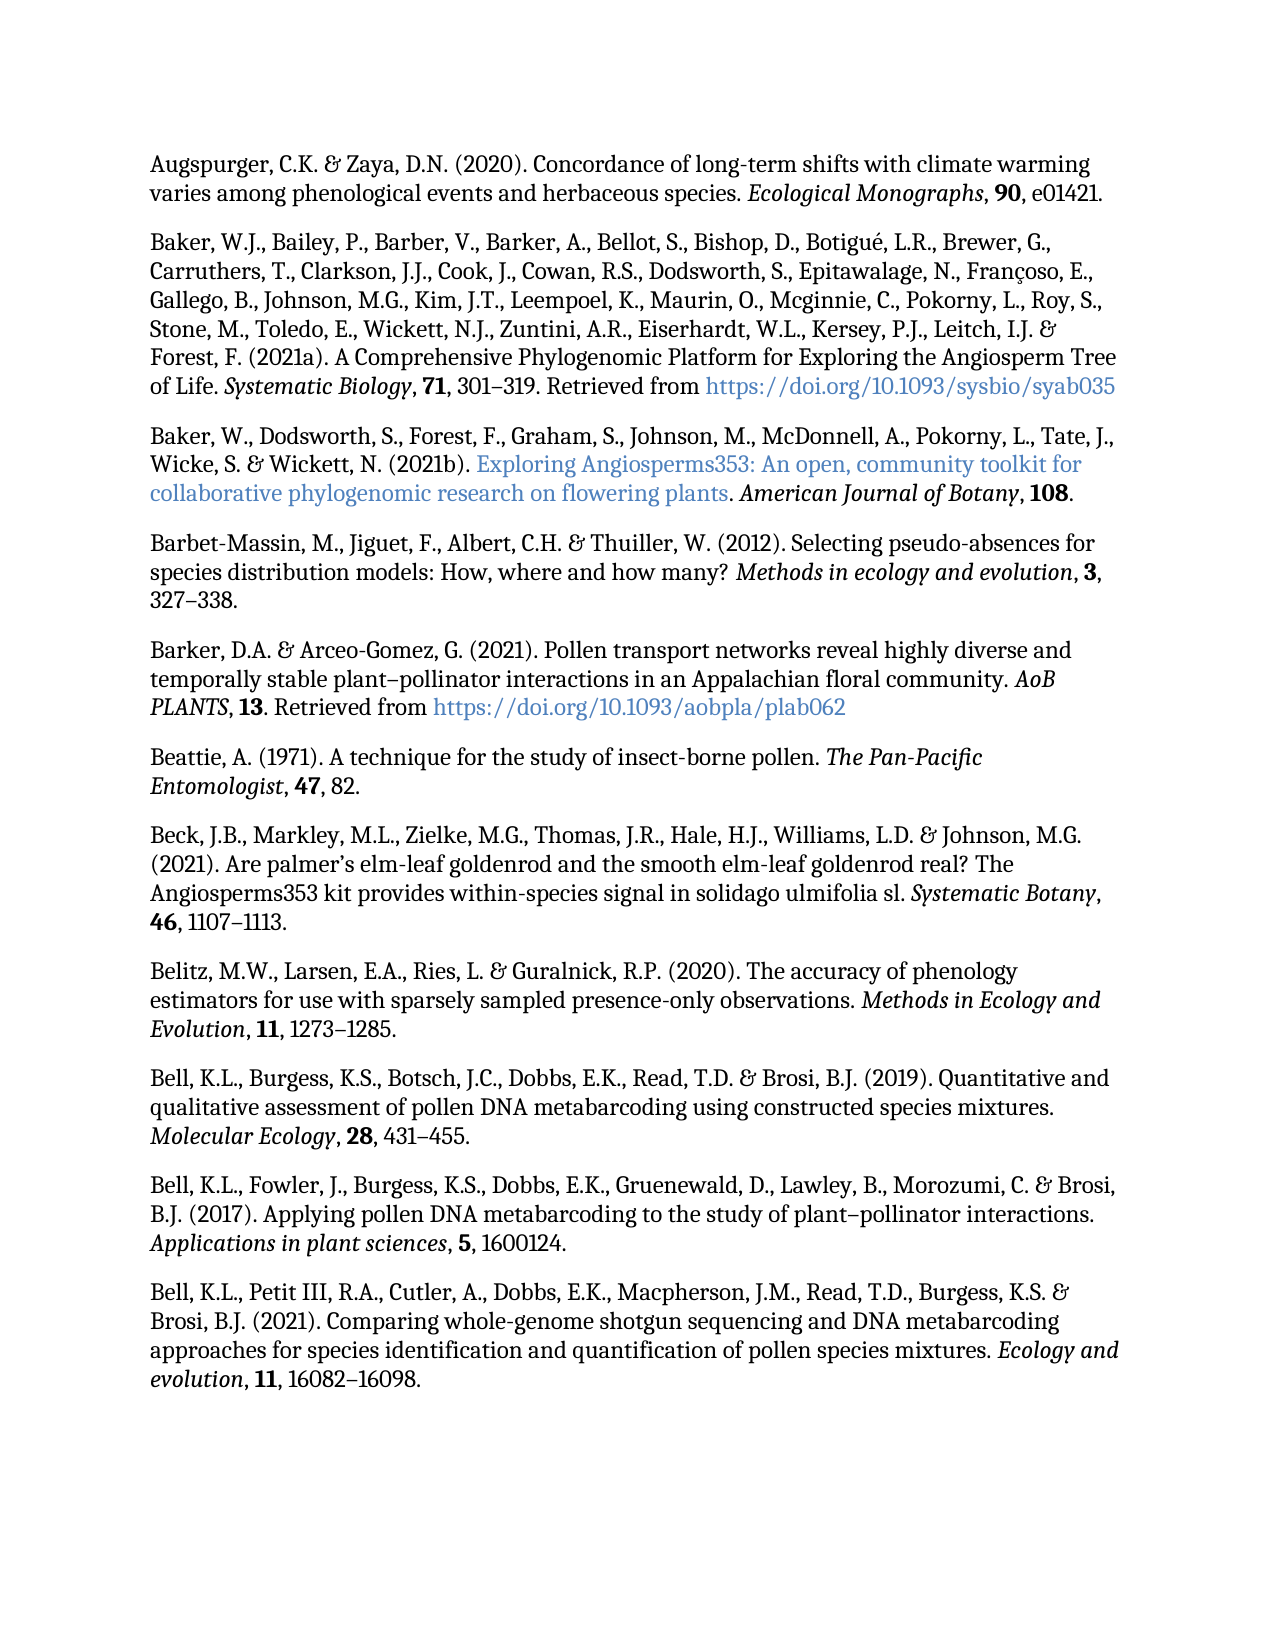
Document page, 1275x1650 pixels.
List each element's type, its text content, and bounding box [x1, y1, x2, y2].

text Augspurger, C.K. & Zaya, D.N. (2020). Concordance of long-term shifts with climate warming varies among phenological events and herbaceous species. Ecological Monographs, 90, e01421. [150, 150, 1125, 207]
text Beck, J.B., Markley, M.L., Zielke, M.G., Thomas, J.R., Hale, H.J., Williams, L.D. & Johnson, M.G. (2021). Are palmer’s elm-leaf goldenrod and the smooth elm-leaf goldenrod real? The Angiosperms353 kit provides within-species signal in solidago ulmifolia sl. Systematic Botany, 46, 1107–1113. [150, 821, 1125, 936]
text Baker, W., Dodsworth, S., Forest, F., Graham, S., Johnson, M., McDonnell, A., Pokorny, L., Tate, J., Wicke, S. & Wickett, N. (2021b). Exploring Angiosperms353: An open, community toolkit for collaborative phylogenomic research on flowering plants. American Journal of Botany, 108. [150, 422, 1125, 508]
text Bell, K.L., Petit III, R.A., Cutler, A., Dobbs, E.K., Macpherson, J.M., Read, T.D., Burgess, K.S. & Brosi, B.J. (2021). Comparing whole-genome shotgun sequencing and DNA metabarcoding approaches for species identification and quantification of pollen species mixtures. Ecology and evolution, 11, 16082–16098. [150, 1278, 1125, 1393]
text Barker, D.A. & Arceo-Gomez, G. (2021). Pollen transport networks reveal highly diverse and temporally stable plant–pollinator interactions in an Appalachian floral community. AoB PLANTS, 13. Retrieved from https://doi.org/10.1093/aobpla/plab062 [150, 636, 1125, 722]
text Bell, K.L., Burgess, K.S., Botsch, J.C., Dobbs, E.K., Read, T.D. & Brosi, B.J. (2019). Quantitative and qualitative assessment of pollen DNA metabarcoding using constructed species mixtures. Molecular Ecology, 28, 431–455. [150, 1064, 1125, 1150]
text Baker, W.J., Bailey, P., Barber, V., Barker, A., Bellot, S., Bishop, D., Botigué, L.R., Brewer, G., Carruthers, T., Clarkson, J.J., Cook, J., Cowan, R.S., Dodsworth, S., Epitawalage, N., Françoso, E., Gallego, B., Johnson, M.G., Kim, J.T., Leempoel, K., Maurin, O., Mcginnie, C., Pokorny, L., Roy, S., Stone, M., Toledo, E., Wickett, N.J., Zuntini, A.R., Eiserhardt, W.L., Kersey, P.J., Leitch, I.J. & Forest, F. (2021a). A Comprehensive Phylogenomic Platform for Exploring the Angiosperm Tree of Life. Systematic Biology, 71, 301–319. Retrieved from https://doi.org/10.1093/sysbio/syab035 [150, 228, 1125, 401]
text Belitz, M.W., Larsen, E.A., Ries, L. & Guralnick, R.P. (2020). The accuracy of phenology estimators for use with sparsely sampled presence-only observations. Methods in Ecology and Evolution, 11, 1273–1285. [150, 957, 1125, 1043]
text Bell, K.L., Fowler, J., Burgess, K.S., Dobbs, E.K., Gruenewald, D., Lawley, B., Morozumi, C. & Brosi, B.J. (2017). Applying pollen DNA metabarcoding to the study of plant–pollinator interactions. Applications in plant sciences, 5, 1600124. [150, 1171, 1125, 1257]
text Barbet-Massin, M., Jiguet, F., Albert, C.H. & Thuiller, W. (2012). Selecting pseudo-absences for species distribution models: How, where and how many? Methods in ecology and evolution, 3, 327–338. [150, 529, 1125, 615]
text Beattie, A. (1971). A technique for the study of insect-borne pollen. The Pan-Pacific Entomologist, 47, 82. [150, 743, 1125, 800]
